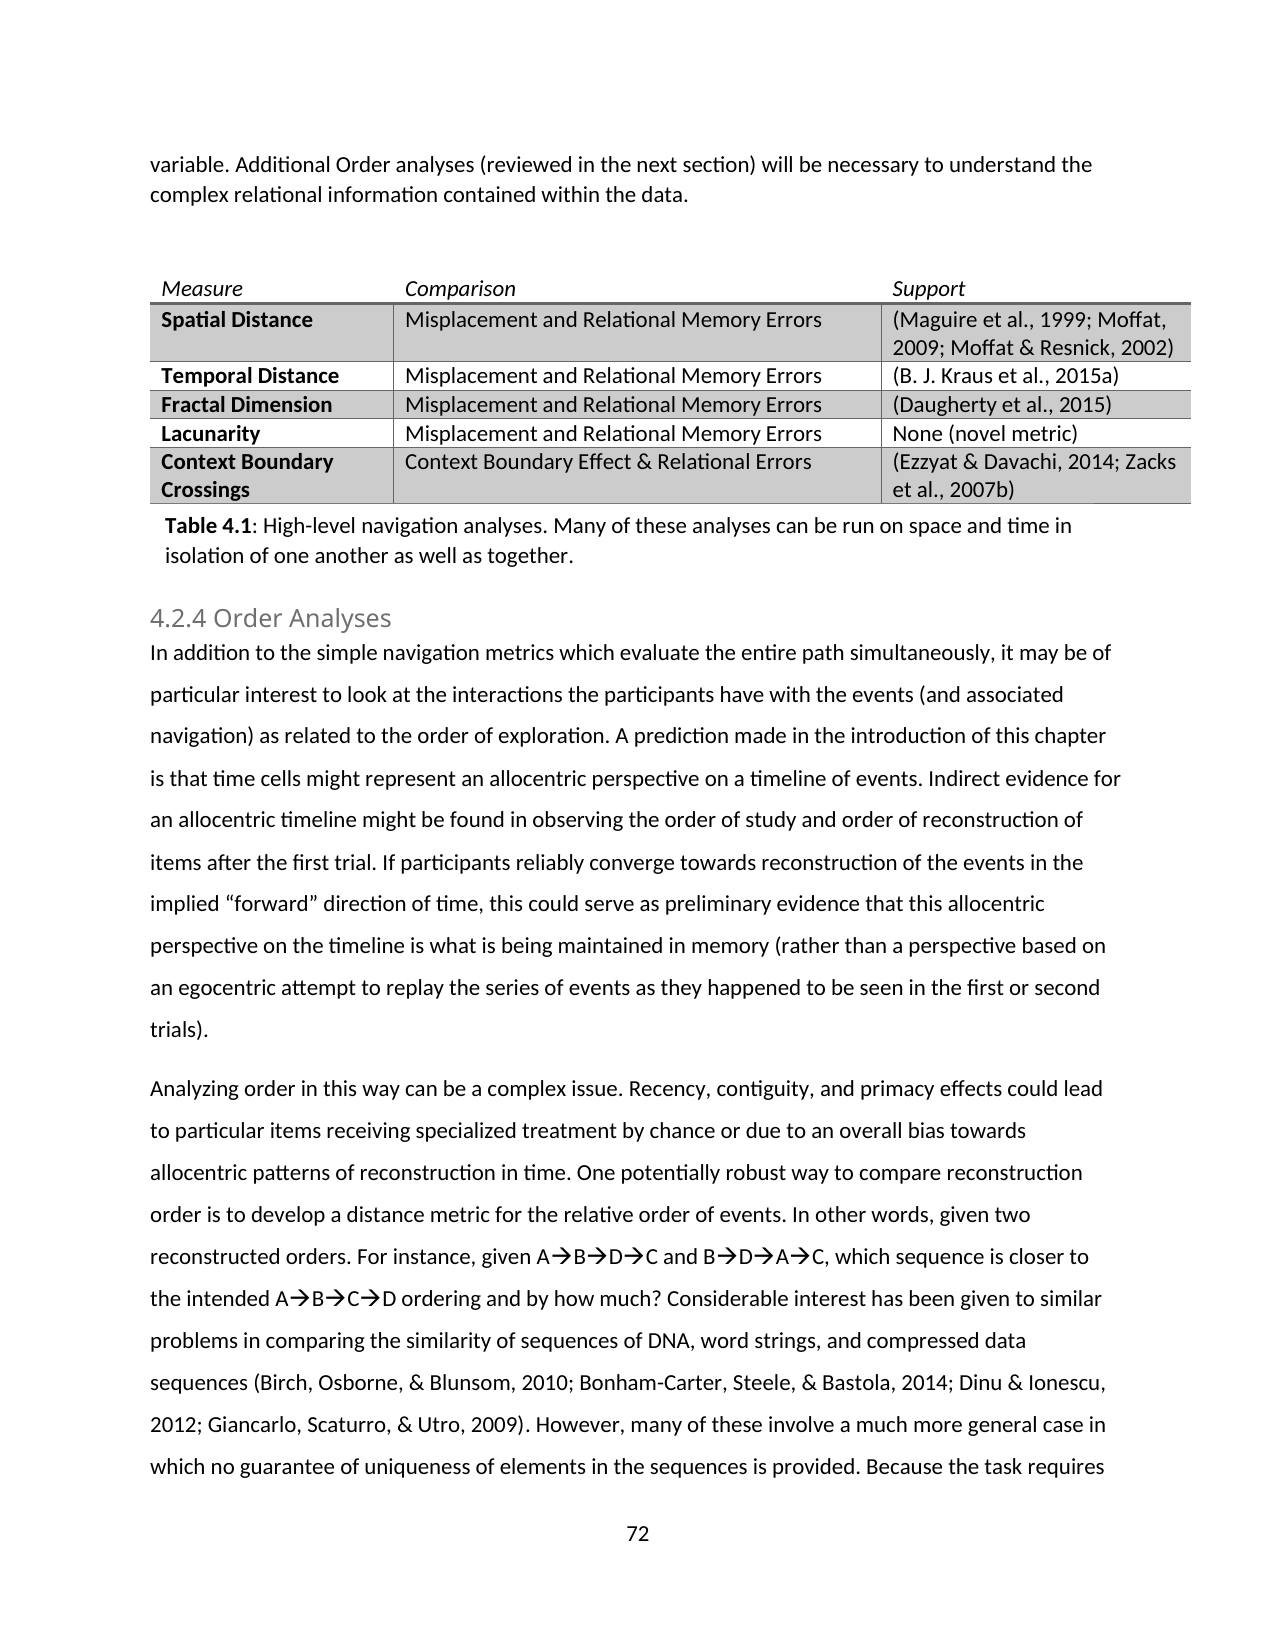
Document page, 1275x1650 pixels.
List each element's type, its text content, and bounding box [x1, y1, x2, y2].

table_cell Misplacement and Relational Memory Errors [394, 305, 881, 361]
table_cell Misplacement and Relational Memory Errors [394, 419, 881, 447]
table_header Comparison [394, 274, 881, 302]
table_cell None (novel metric) [882, 419, 1191, 447]
table_cell (Maguire et al., 1999; Moffat, 2009; Moffat & Resnick, 2002) [882, 305, 1191, 361]
table_cell (Daugherty et al., 2015) [882, 391, 1191, 418]
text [150, 1074, 1125, 1480]
table_cell Temporal Distance [150, 362, 393, 390]
text In addition to the simple navigation metrics which evaluate the entire path simultaneously, it may be of particular interest to look at the interactions the participants have with the events (and associated navigation) as related to the order of exploration. A prediction made in the introduction of this chapter is that time cells might represent an allocentric perspective on a timeline of events. Indirect evidence for an allocentric timeline might be found in observing the order of study and order of reconstruction of items after the first trial. If participants reliably converge towards reconstruction of the events in the implied “forward” direction of time, this could serve as preliminary evidence that this allocentric perspective on the timeline is what is being maintained in memory (rather than a perspective based on an egocentric attempt to replay the series of events as they happened to be seen in the first or second trials). [150, 638, 1125, 1043]
table_header Measure [150, 274, 394, 302]
table_header Support [881, 274, 1191, 302]
table_cell Misplacement and Relational Memory Errors [394, 391, 881, 418]
table_cell Context Boundary Crossings [150, 448, 393, 503]
table_cell Fractal Dimension [150, 391, 393, 418]
table_cell (Ezzyat & Davachi, 2014; Zacks et al., 2007b) [882, 448, 1191, 503]
table_cell Context Boundary Effect & Relational Errors [394, 448, 881, 503]
table_cell Misplacement and Relational Memory Errors [394, 362, 881, 390]
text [150, 150, 1125, 208]
table_cell Lacunarity [150, 419, 393, 447]
table_cell Spatial Distance [150, 305, 393, 361]
table_cell (B. J. Kraus et al., 2015a) [882, 362, 1191, 390]
subtitle 4.2.4 Order Analyses [150, 601, 1125, 635]
